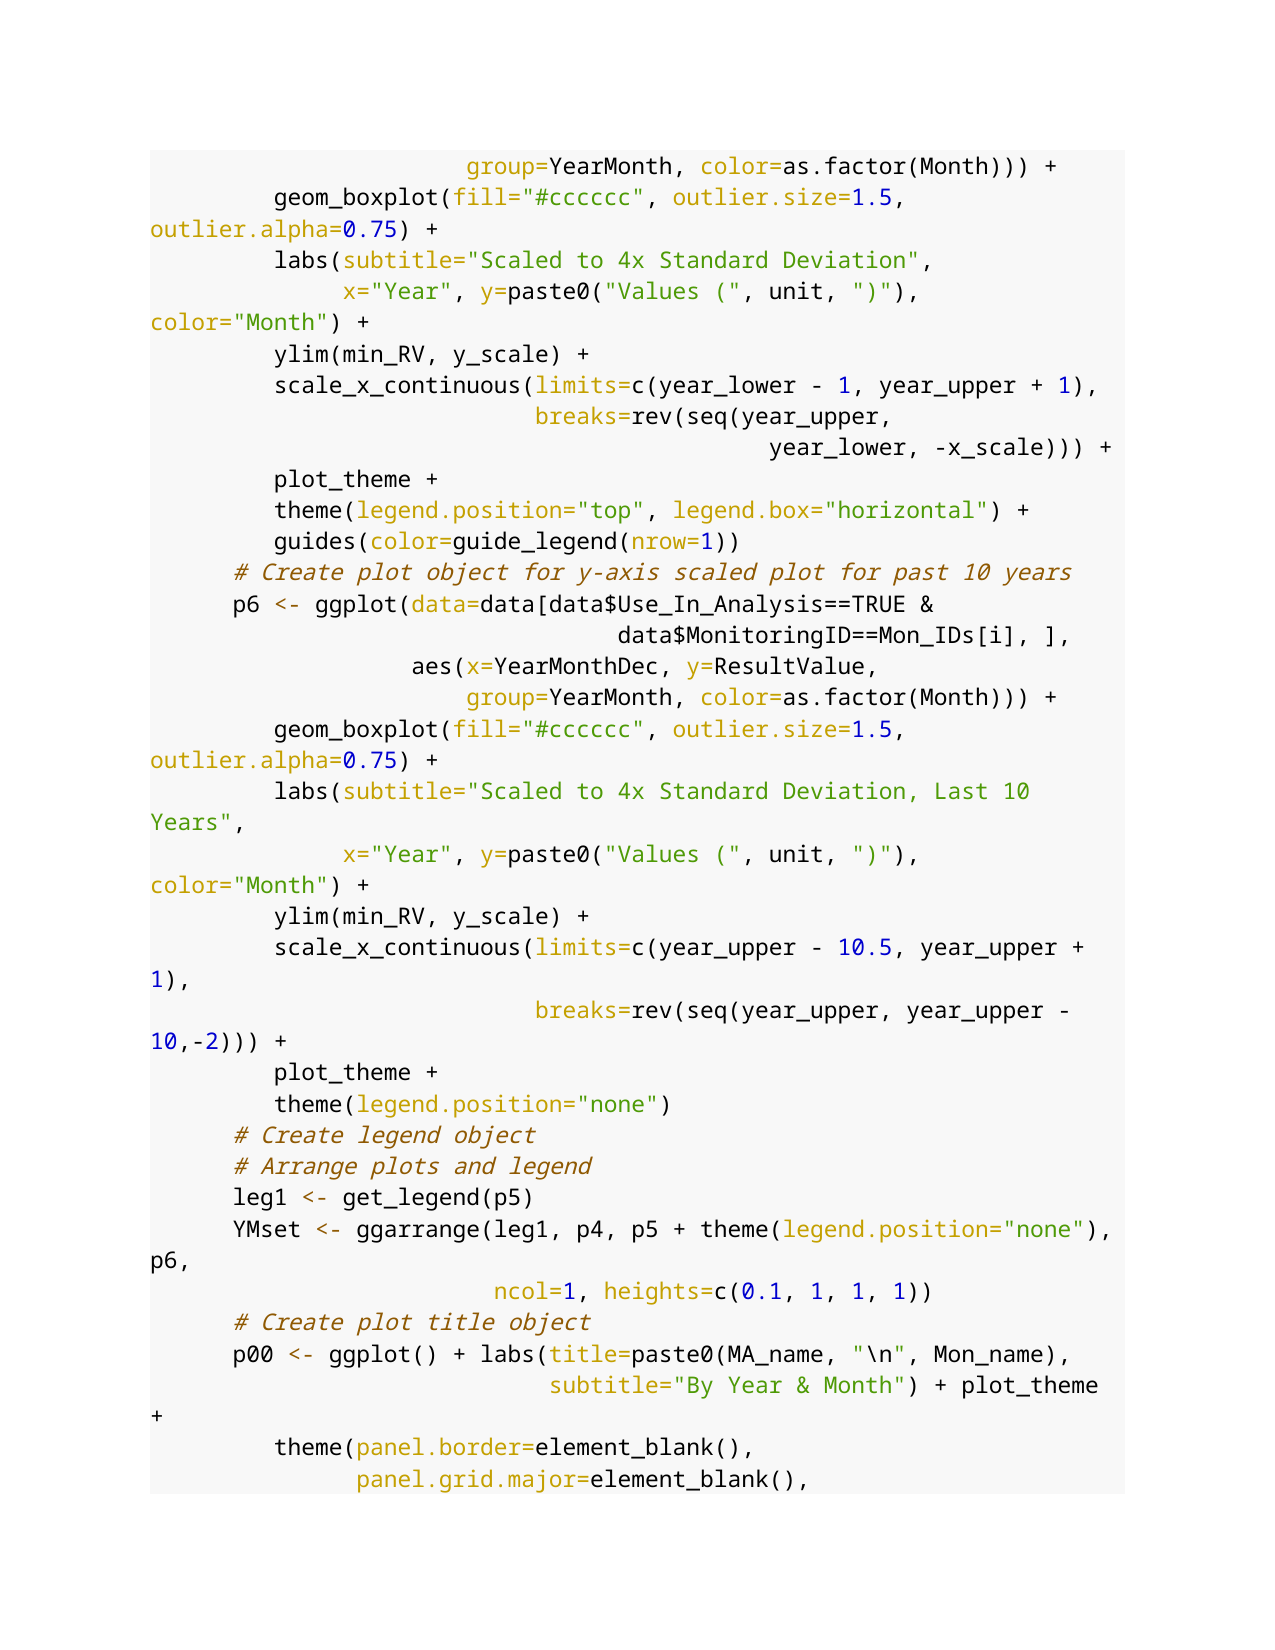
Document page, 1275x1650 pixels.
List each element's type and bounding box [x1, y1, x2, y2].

text [150, 150, 1125, 1494]
